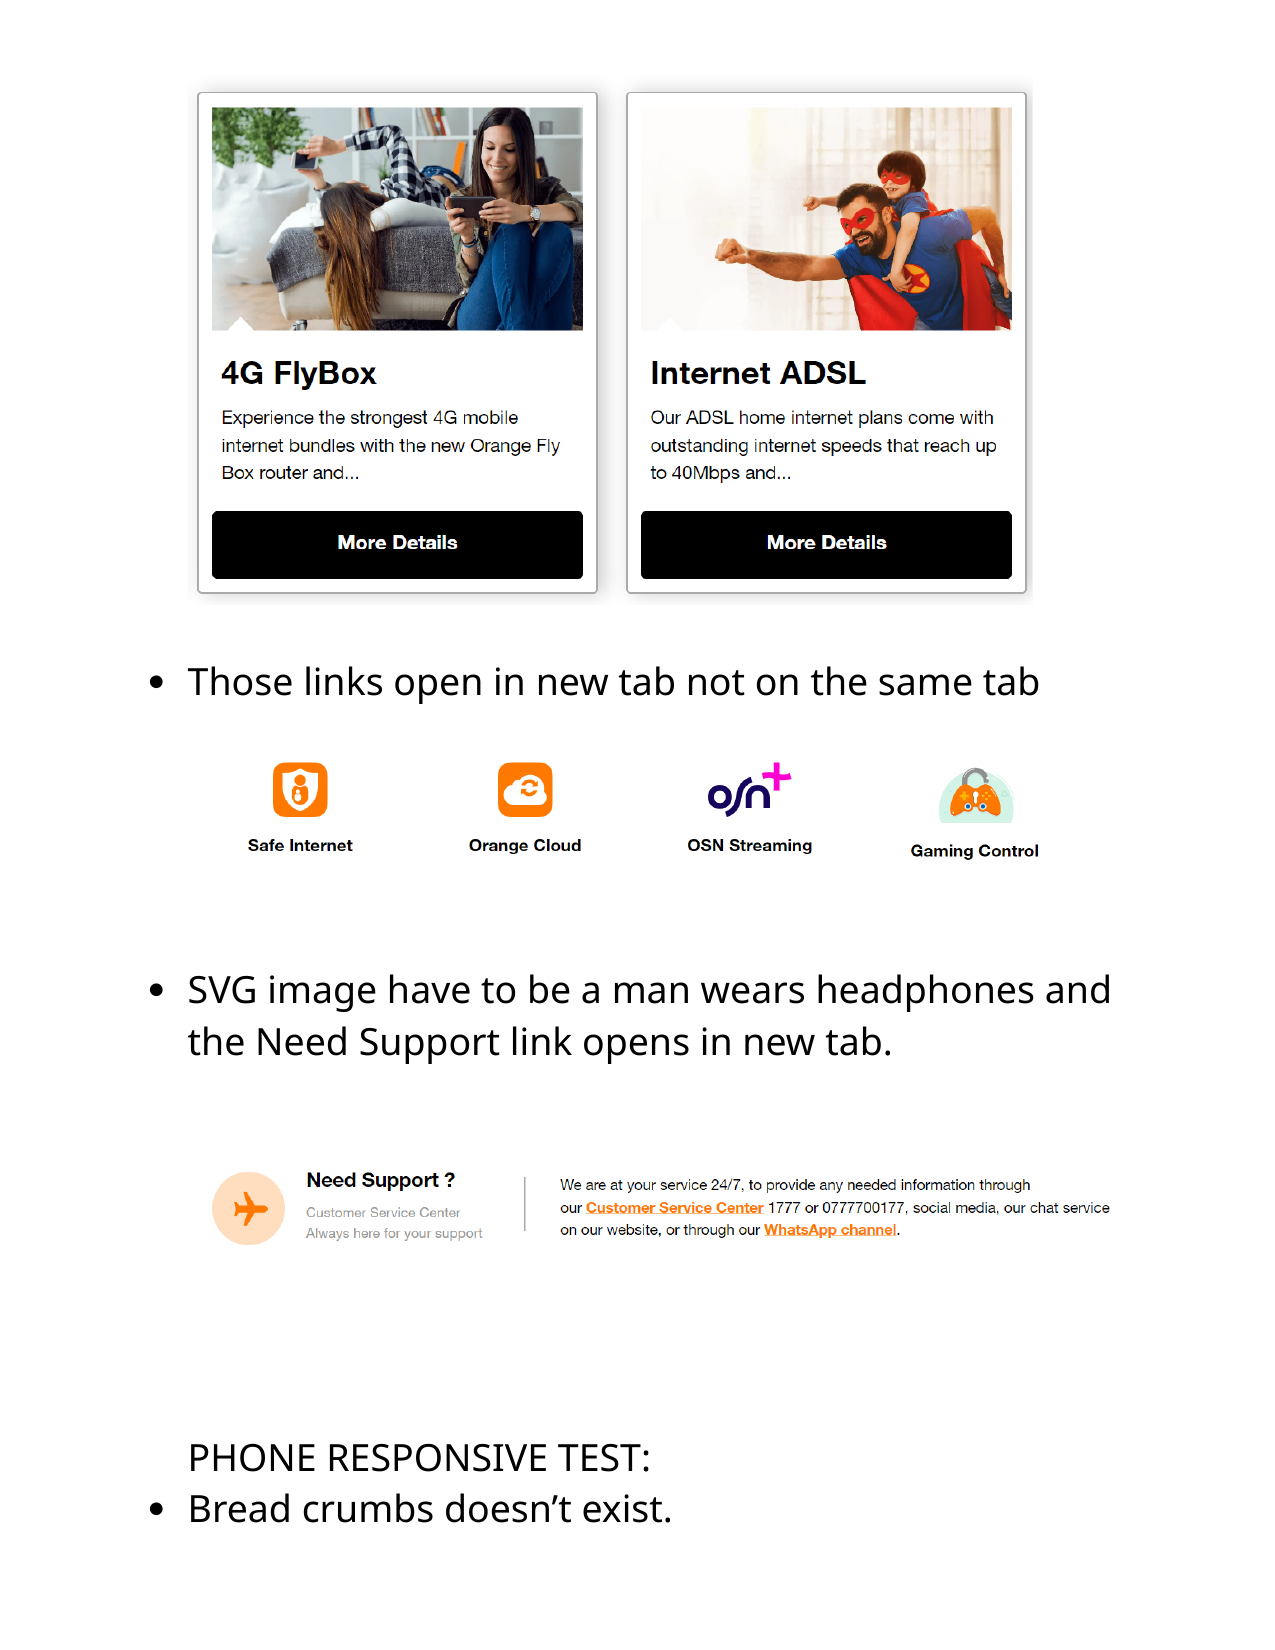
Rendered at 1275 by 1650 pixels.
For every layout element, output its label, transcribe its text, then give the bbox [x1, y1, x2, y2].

list PHONE RESPONSIVE TEST: [187, 1431, 1125, 1482]
picture [187, 1116, 1149, 1279]
list Those links open in new tab not on the same tab [150, 656, 1125, 707]
list SVG image have to be a man wears headphones and the Need Support link opens in new tab. [150, 964, 1125, 1066]
picture [187, 706, 1108, 913]
picture [187, 75, 1033, 605]
list Bread crumbs doesn’t exist. [150, 1482, 1125, 1533]
